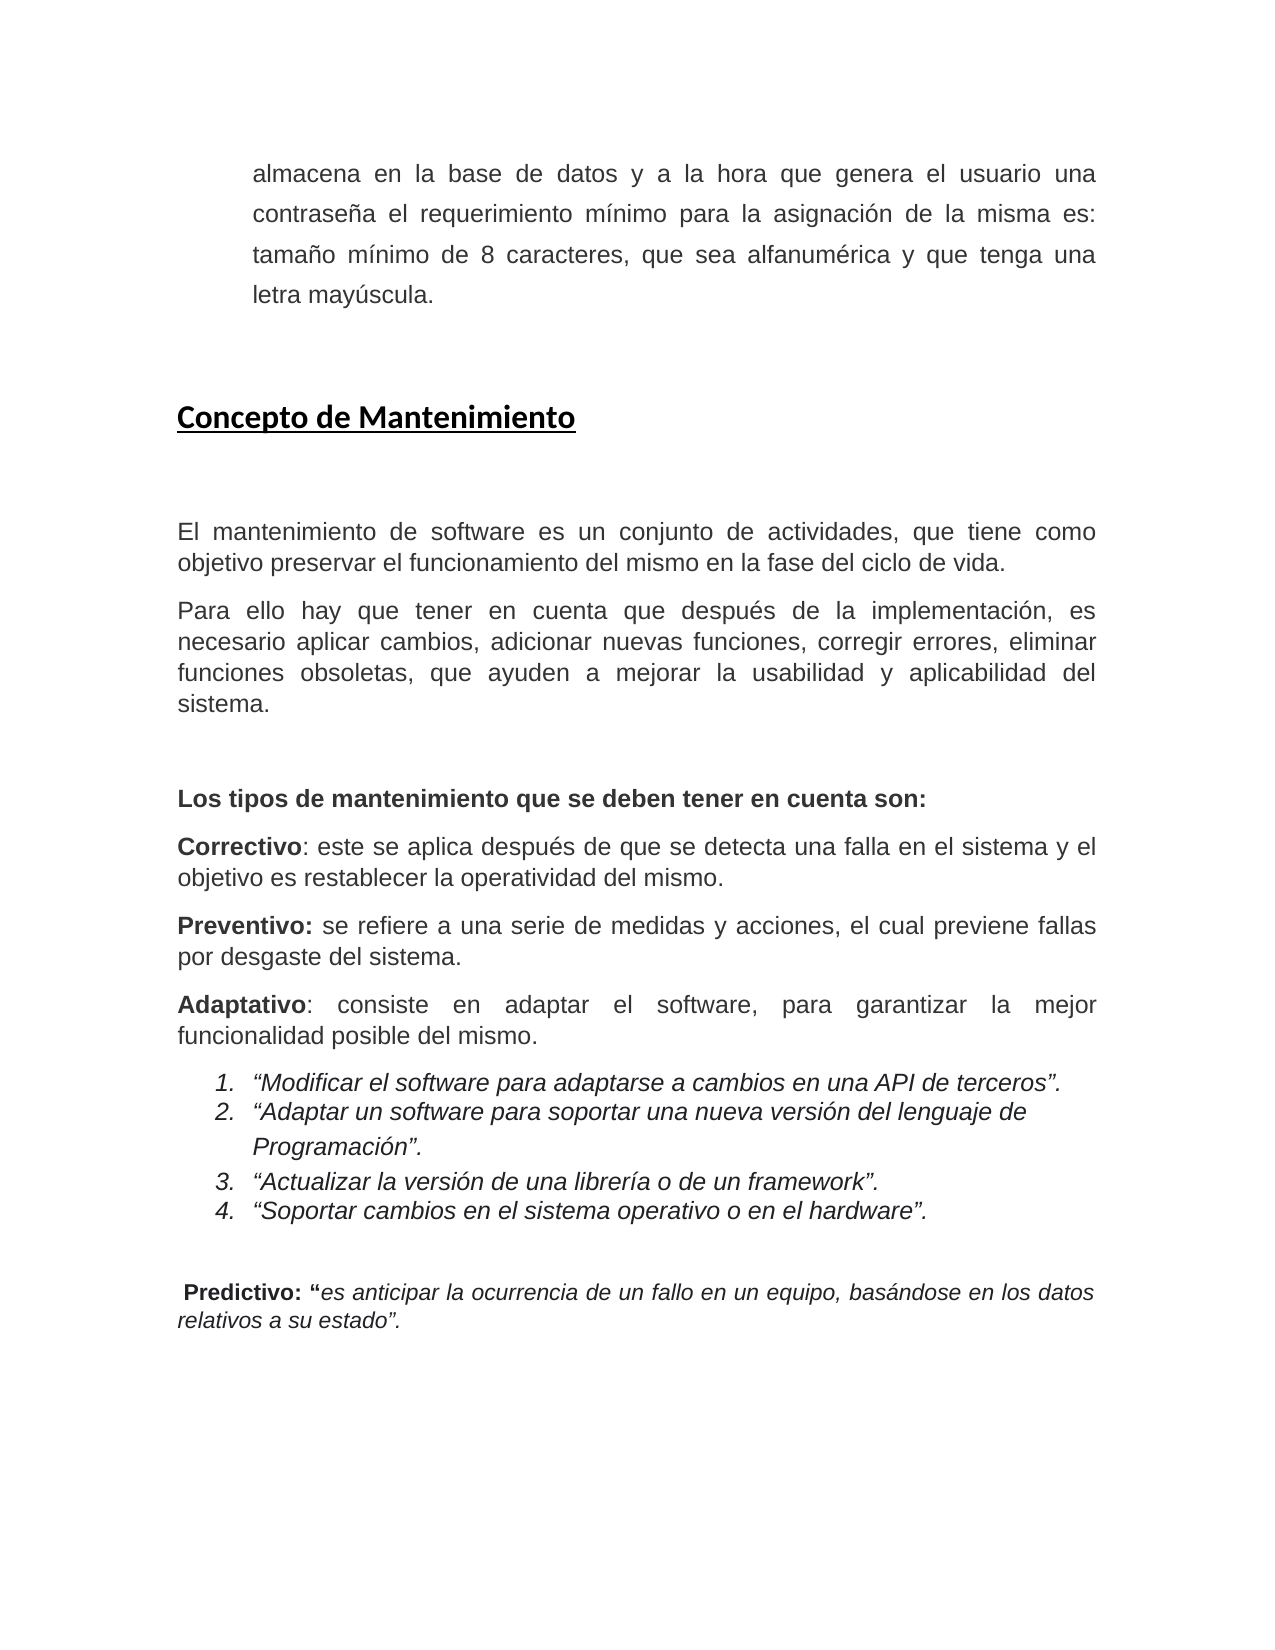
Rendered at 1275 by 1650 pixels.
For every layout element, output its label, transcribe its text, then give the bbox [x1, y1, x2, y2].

text El mantenimiento de software es un conjunto de actividades, que tiene como objetivo preservar el funcionamiento del mismo en la fase del ciclo de vida. [177, 517, 1098, 577]
text Para ello hay que tener en cuenta que después de la implementación, es necesario aplicar cambios, adicionar nuevas funciones, corregir errores, eliminar funciones obsoletas, que ayuden a mejorar la usabilidad y aplicabilidad del sistema. [177, 596, 1098, 718]
text Predictivo: “es anticipar la ocurrencia de un fallo en un equipo, basándose en los datos relativos a su estado”. [177, 1279, 1098, 1333]
text Adaptativo: consiste en adaptar el software, para garantizar la mejor funcionalidad posible del mismo. [177, 990, 1098, 1049]
list “Actualizar la versión de una librería o de un framework”. [215, 1167, 1098, 1196]
list “Adaptar un software para soportar una nueva versión del lenguaje de [215, 1097, 1098, 1126]
text Preventivo: se refiere a una serie de medidas y acciones, el cual previene fallas por desgaste del sistema. [177, 911, 1098, 971]
list “Soportar cambios en el sistema operativo o en el hardware”. [215, 1196, 1098, 1225]
text Correctivo: este se aplica después de que se detecta una falla en el sistema y el objetivo es restablecer la operatividad del mismo. [177, 832, 1098, 892]
text Los tipos de mantenimiento que se deben tener en cuenta son: [177, 784, 1098, 813]
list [215, 148, 1098, 309]
text Programación”. [252, 1132, 1098, 1161]
list “Modificar el software para adaptarse a cambios en una API de terceros”. [215, 1068, 1098, 1097]
text Concepto de Mantenimiento [177, 396, 1098, 437]
